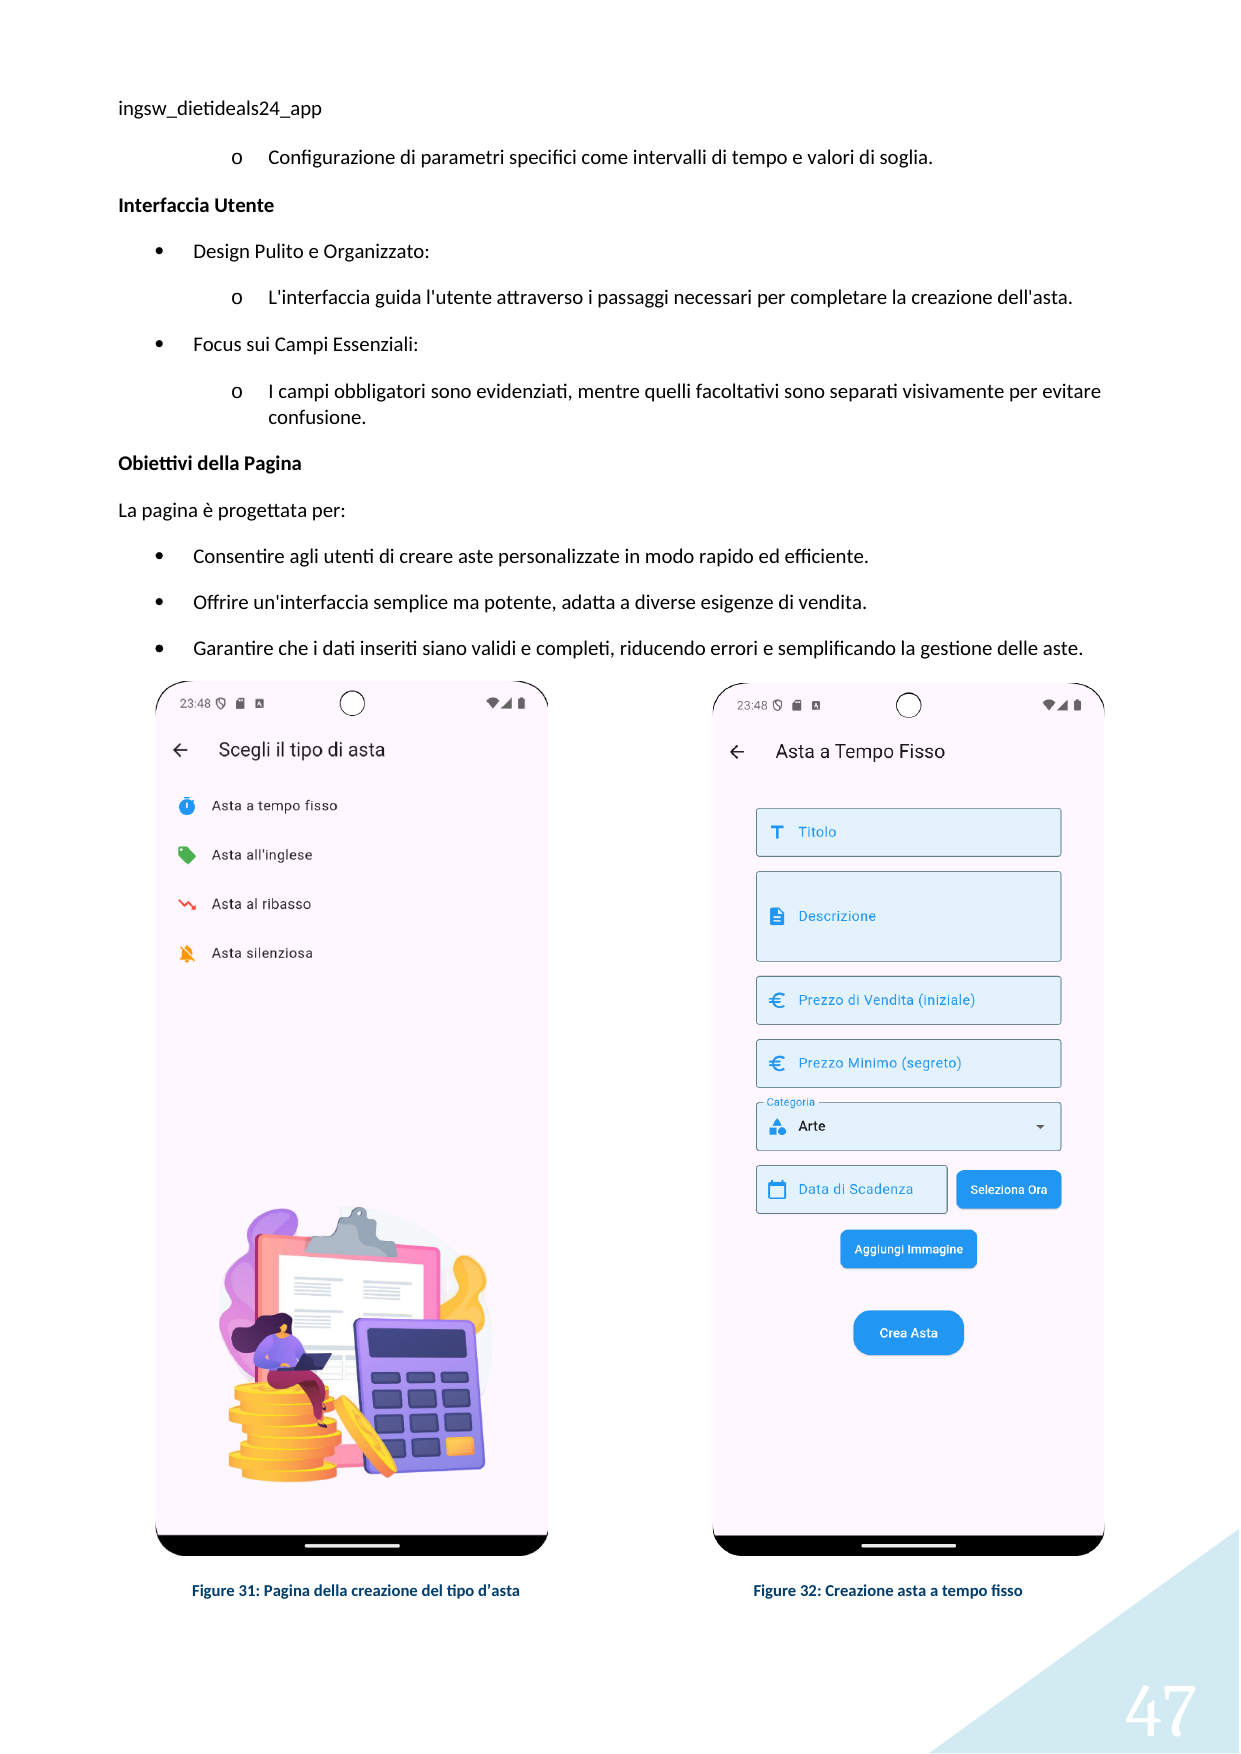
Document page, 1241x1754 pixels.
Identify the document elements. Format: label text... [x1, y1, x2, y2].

picture [155, 681, 548, 1556]
text Obiettivi della Pagina [118, 451, 1122, 476]
picture [712, 683, 1105, 1556]
text La pagina è progettata per: [118, 497, 1122, 522]
list Design Pulito e Organizzato: [156, 238, 1122, 263]
list Configurazione di parametri specifici come intervalli di tempo e valori di soglia. [231, 144, 1122, 171]
list Offrire un'interfaccia semplice ma potente, adatta a diverse esigenze di vendita. [156, 589, 1122, 615]
text Figure 31: Pagina della creazione del tipo d’asta Figure 32: Creazione asta a tempo fisso [118, 1580, 1122, 1600]
list Garantire che i dati inseriti siano validi e completi, riducendo errori e semplificando la gestione delle aste. [156, 636, 1122, 661]
list L'interfaccia guida l'utente attraverso i passaggi necessari per completare la creazione dell'asta. [231, 284, 1122, 311]
list I campi obbligatori sono evidenziati, mentre quelli facoltativi sono separati visivamente per evitare confusione. [231, 378, 1122, 430]
text Interfaccia Utente [118, 192, 1122, 217]
list Focus sui Campi Essenziali: [156, 332, 1122, 357]
list Consentire agli utenti di creare aste personalizzate in modo rapido ed efficiente. [156, 543, 1122, 568]
